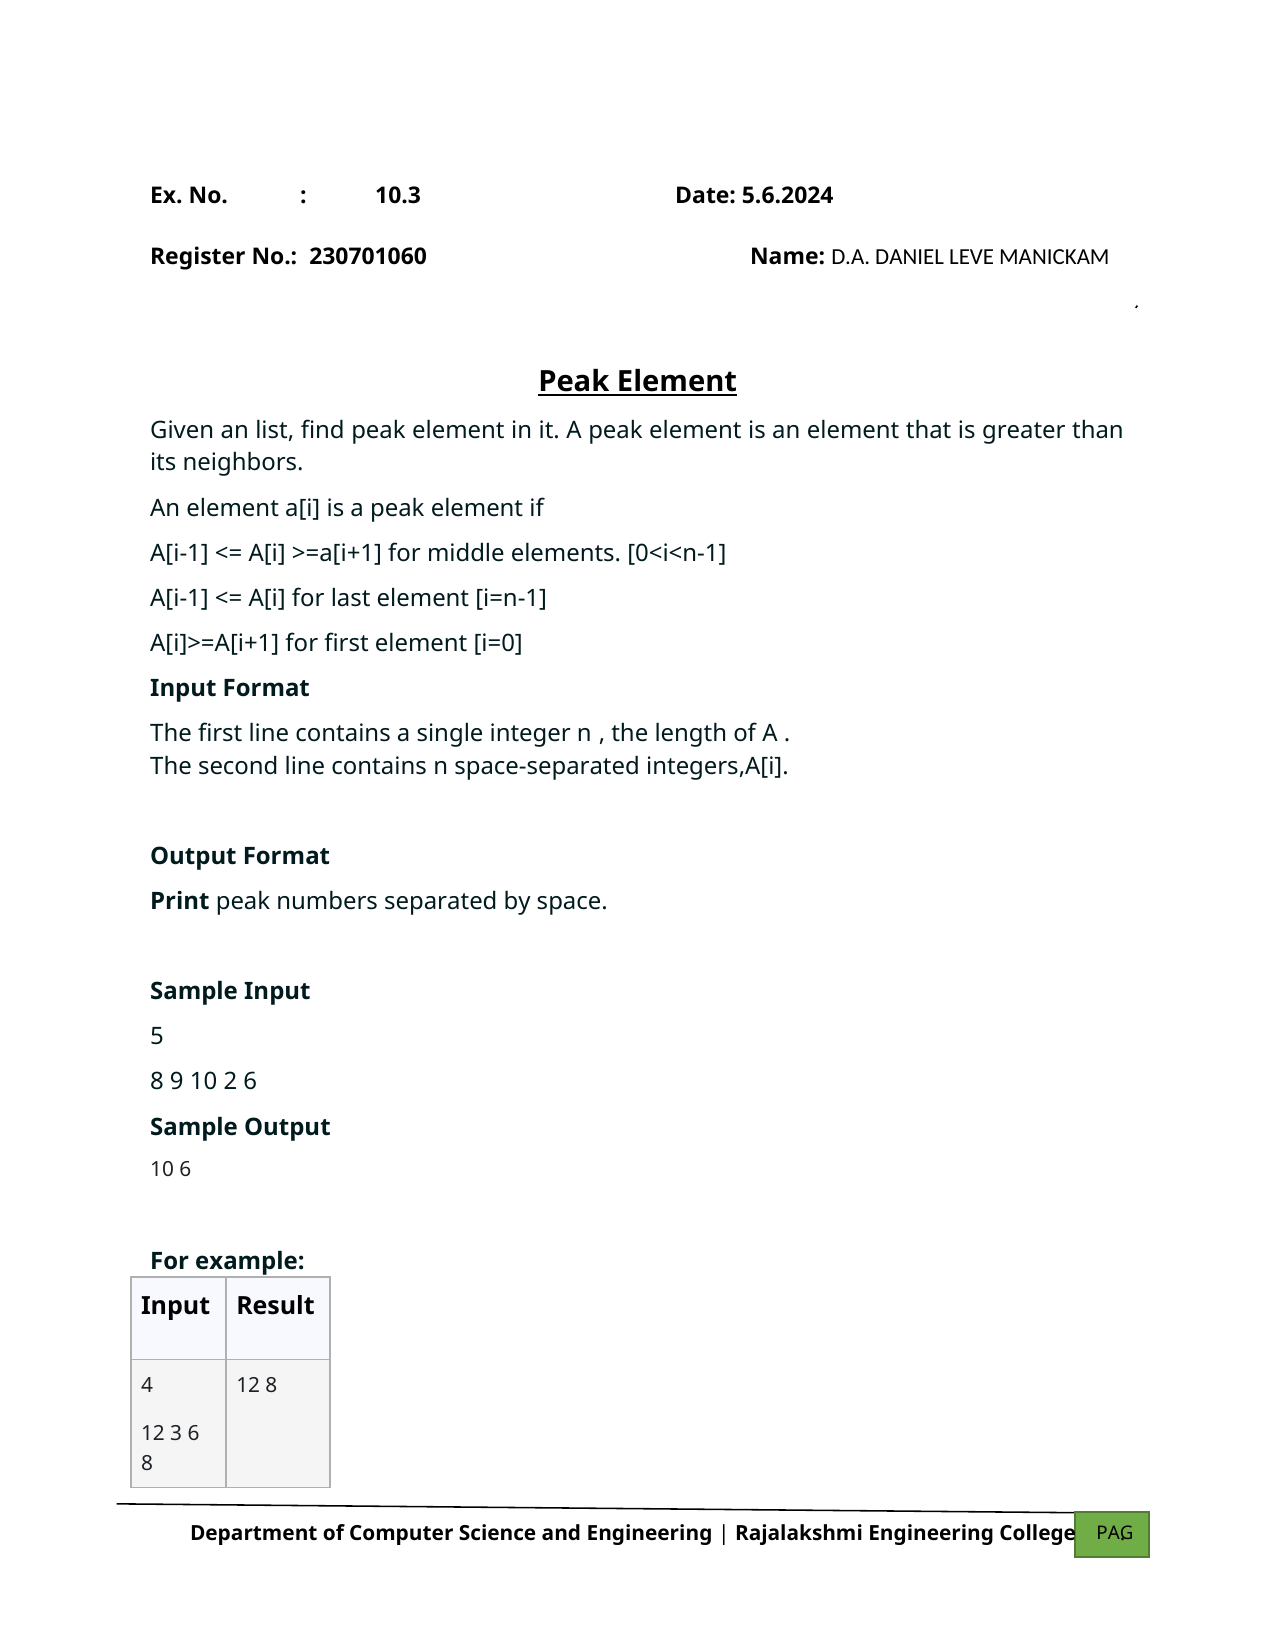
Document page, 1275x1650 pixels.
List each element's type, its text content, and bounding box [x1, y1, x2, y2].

text Peak Element [150, 360, 1125, 400]
text An element a[i] is a peak element if [150, 490, 1125, 523]
text 8 9 10 2 6 [150, 1064, 1125, 1097]
text For example: [150, 1243, 1125, 1276]
text A[i-1] <= A[i] >=a[i+1] for middle elements. [0<i<n-1] [150, 535, 1125, 568]
text A[i]>=A[i+1] for first element [i=0] [150, 626, 1125, 658]
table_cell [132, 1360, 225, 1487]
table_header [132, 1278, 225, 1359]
text Print peak numbers separated by space. [150, 884, 1125, 916]
text Output Format [150, 839, 1125, 871]
text Register No.: 230701060 Name: D.A. DANIEL LEVE MANICKAM [150, 239, 1125, 271]
text Ex. No. : 10.3 Date: 5.6.2024 [150, 179, 1125, 210]
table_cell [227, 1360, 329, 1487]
text The first line contains a single integer n , the length of A . The second line contains n space-separated integers,A[i]. [150, 716, 1125, 781]
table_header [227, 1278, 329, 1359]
text Sample Input [150, 974, 1125, 1007]
text 10 6 [150, 1154, 1125, 1183]
text Given an list, find peak element in it. A peak element is an element that is greater than its neighbors. [150, 413, 1125, 478]
text Input Format [150, 671, 1125, 703]
text Sample Output [150, 1109, 1125, 1142]
text 5 [150, 1019, 1125, 1052]
text A[i-1] <= A[i] for last element [i=n-1] [150, 581, 1125, 613]
